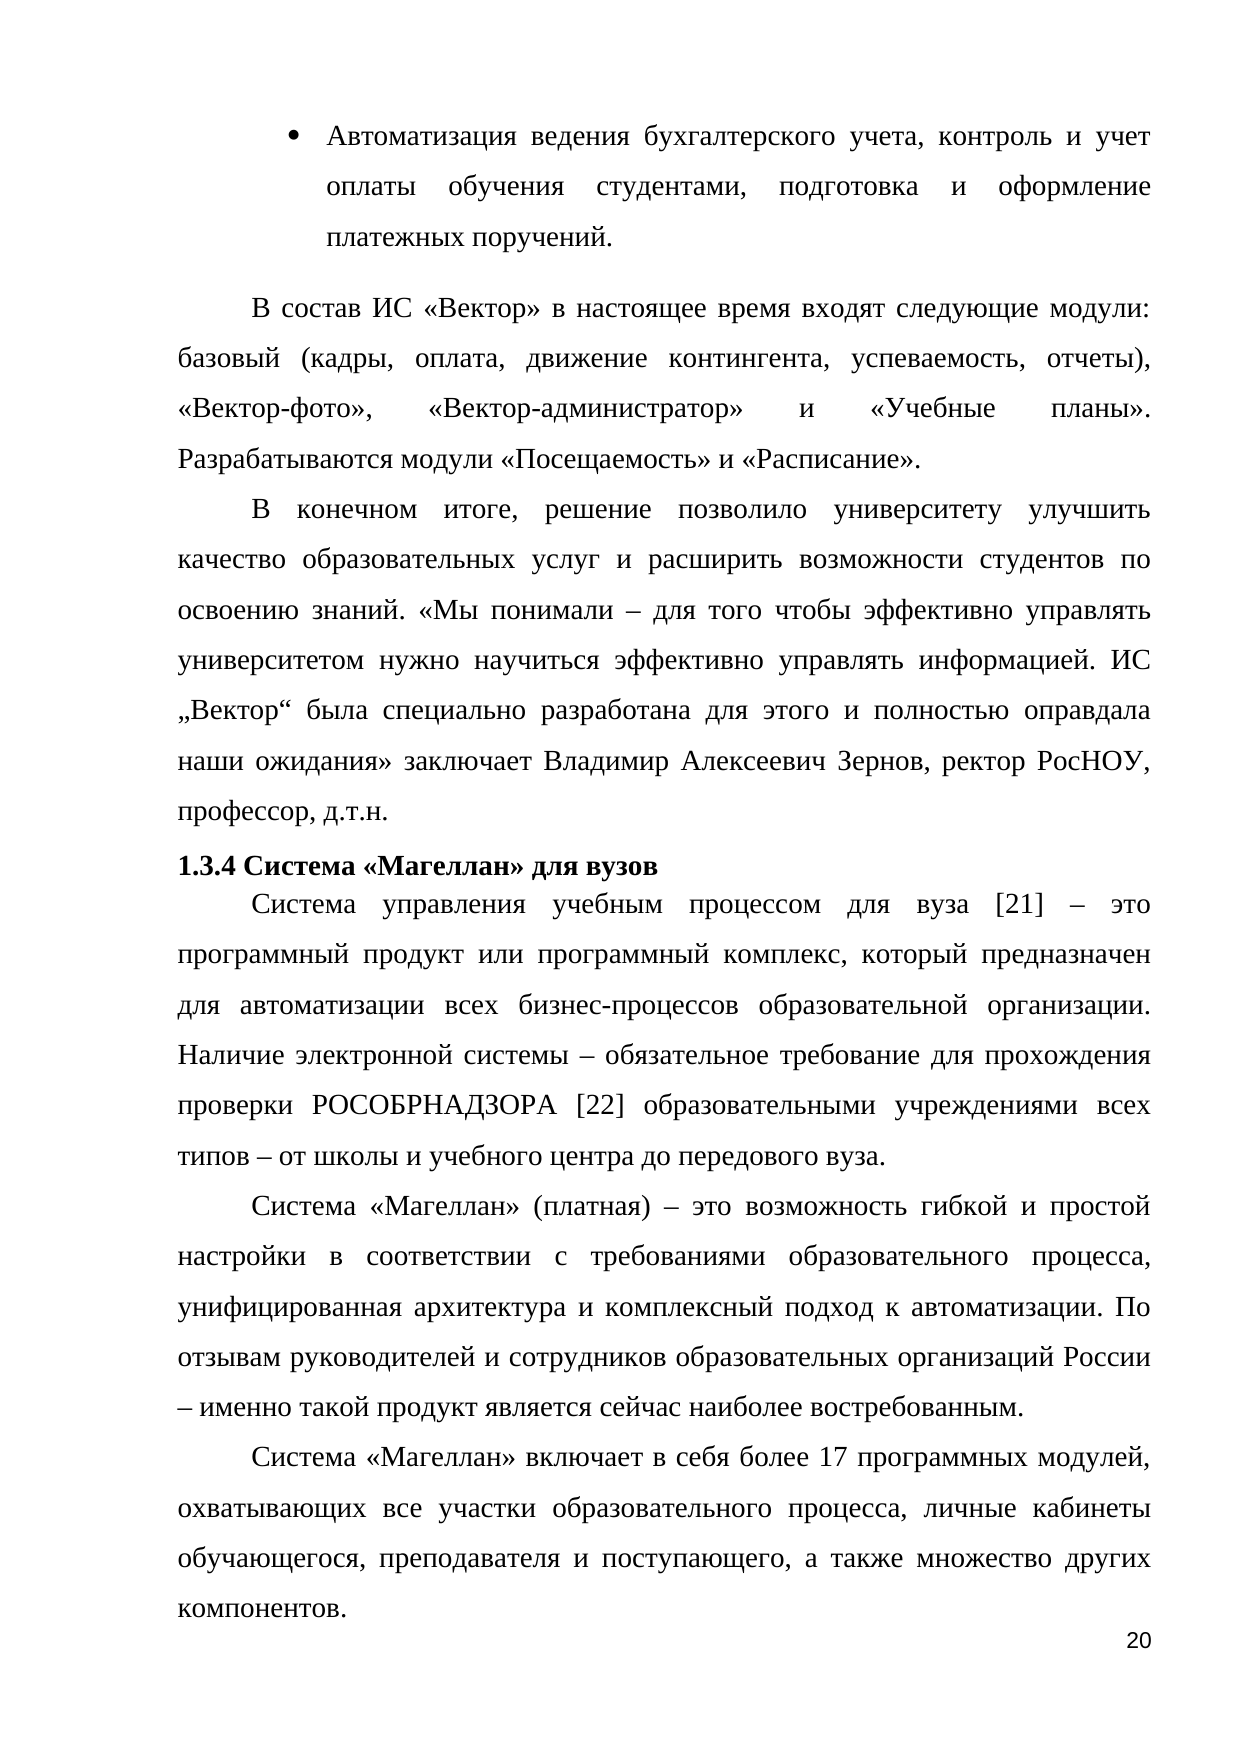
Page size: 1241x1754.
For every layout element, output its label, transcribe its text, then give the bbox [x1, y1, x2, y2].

list Автоматизация ведения бухгалтерского учета, контроль и учет оплаты обучения студентами, подготовка и оформление платежных поручений. [288, 118, 1152, 252]
text Система «Магеллан» (платная) – это возможность гибкой и простой настройки в соответствии с требованиями образовательного процесса, унифицированная архитектура и комплексный подход к автоматизации. По отзывам руководителей и сотрудников образовательных организаций России – именно такой продукт является сейчас наиболее востребованным. [177, 1188, 1152, 1423]
text Система «Магеллан» включает в себя более 17 программных модулей, охватывающих все участки образовательного процесса, личные кабинеты обучающегося, преподавателя и поступающего, а также множество других компонентов. [177, 1439, 1152, 1624]
text В конечном итоге, решение позволило университету улучшить качество образовательных услуг и расширить возможности студентов по освоению знаний. «Мы понимали – для того чтобы эффективно управлять университетом нужно научиться эффективно управлять информацией. ИС „Вектор“ была специально разработана для этого и полностью оправдала наши ожидания» заключает Владимир Алексеевич Зернов, ректор РосНОУ, профессор, д.т.н. [177, 491, 1152, 827]
text Система управления учебным процессом для вуза [21] – это программный продукт или программный комплекс, который предназначен для автоматизации всех бизнес-процессов образовательной организации. Наличие электронной системы – обязательное требование для прохождения проверки РОСОБРНАДЗОРА [22] образовательными учреждениями всех типов – от школы и учебного центра до передового вуза. [177, 886, 1152, 1171]
subtitle 1.3.4 Система «Магеллан» для вузов [177, 848, 1152, 881]
text В состав ИС «Вектор» в настоящее время входят следующие модули: базовый (кадры, оплата, движение контингента, успеваемость, отчеты), «Вектор-фото», «Вектор-администратор» и «Учебные планы». Разрабатываются модули «Посещаемость» и «Расписание». [177, 290, 1152, 474]
